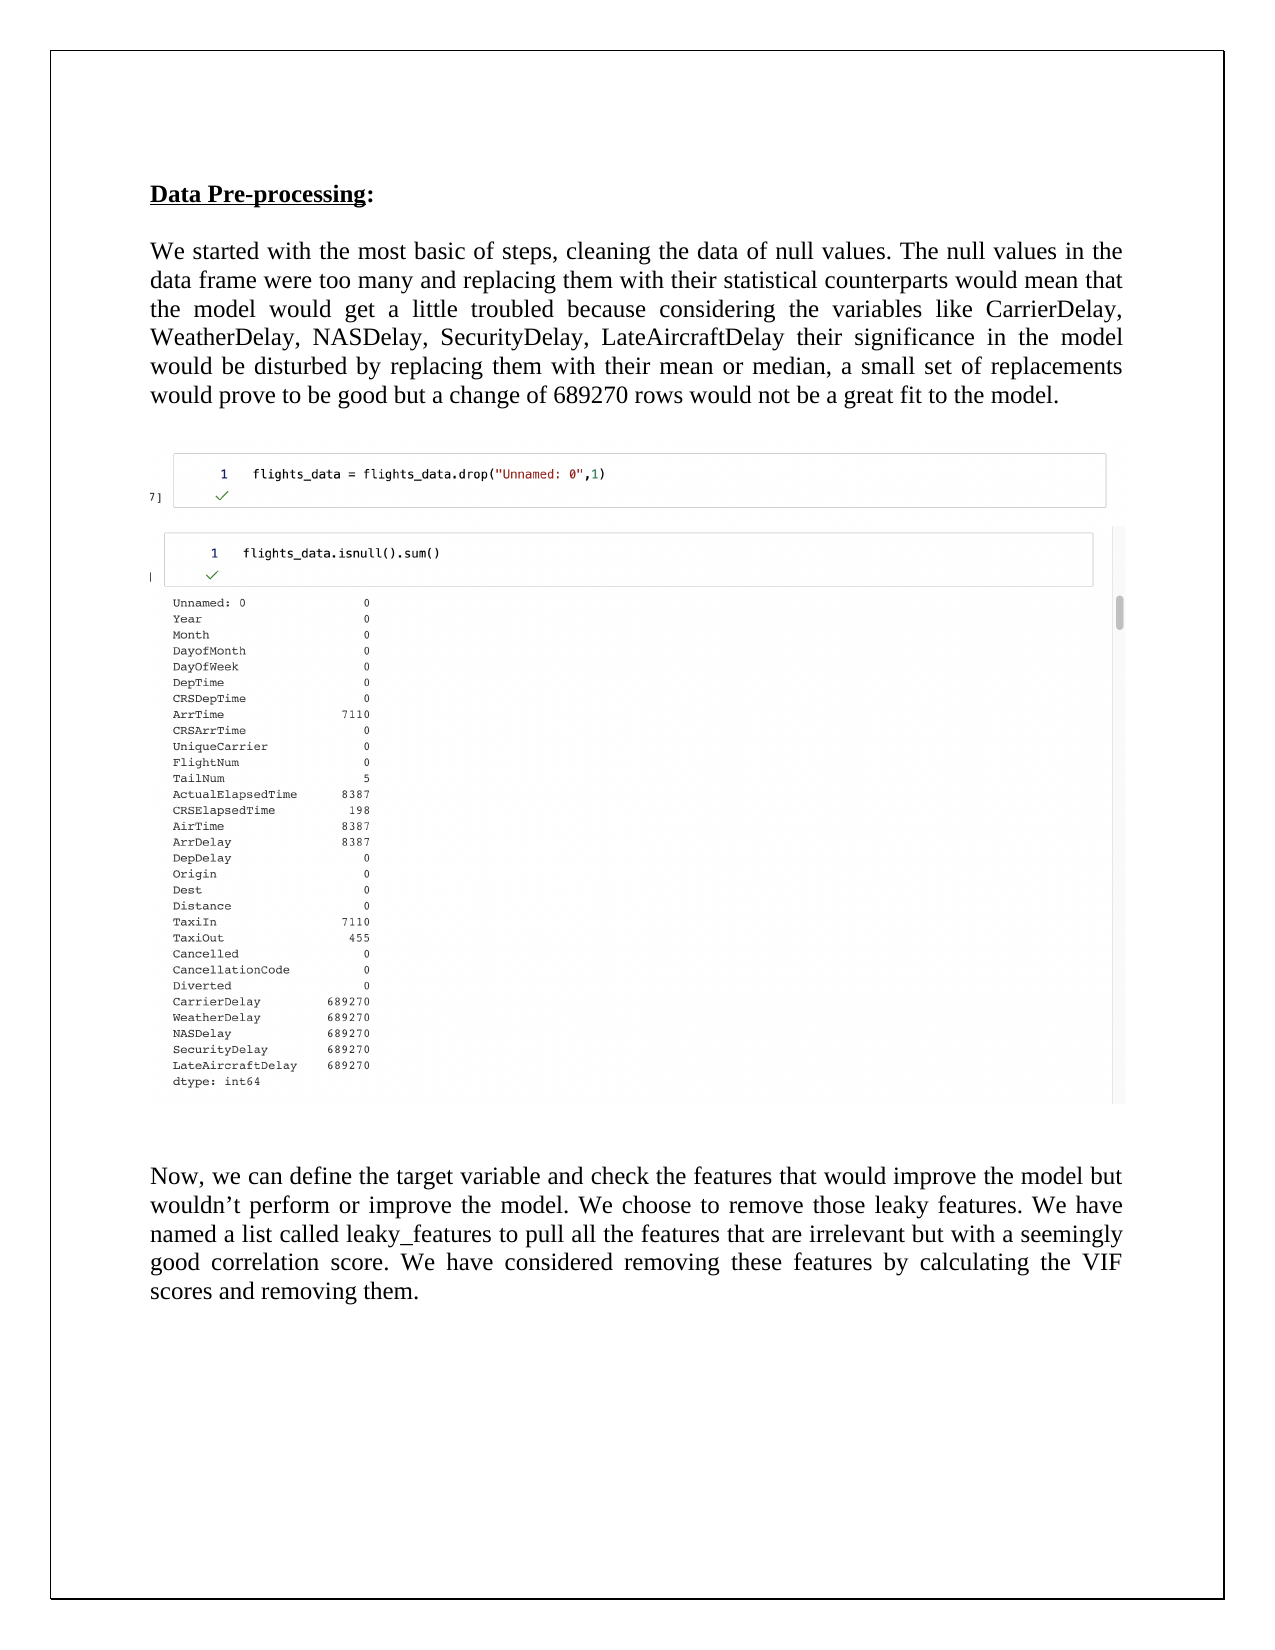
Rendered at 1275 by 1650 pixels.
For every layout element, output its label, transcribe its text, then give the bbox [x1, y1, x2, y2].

picture [150, 437, 1125, 1104]
text Data Pre-processing: [150, 179, 1124, 207]
text Now, we can define the target variable and check the features that would improve the model but wouldn’t perform or improve the model. We choose to remove those leaky features. We have named a list called leaky_features to pull all the features that are irrelevant but with a seemingly good correlation score. We have considered removing these features by calculating the VIF scores and removing them. [150, 1161, 1124, 1305]
text We started with the most basic of steps, cleaning the data of null values. The null values in the data frame were too many and replacing them with their statistical counterparts would mean that the model would get a little troubled because considering the variables like CarrierDelay, WeatherDelay, NASDelay, SecurityDelay, LateAircraftDelay their significance in the model would be disturbed by replacing them with their mean or median, a small set of replacements would prove to be good but a change of 689270 rows would not be a great fit to the model. [150, 236, 1124, 409]
